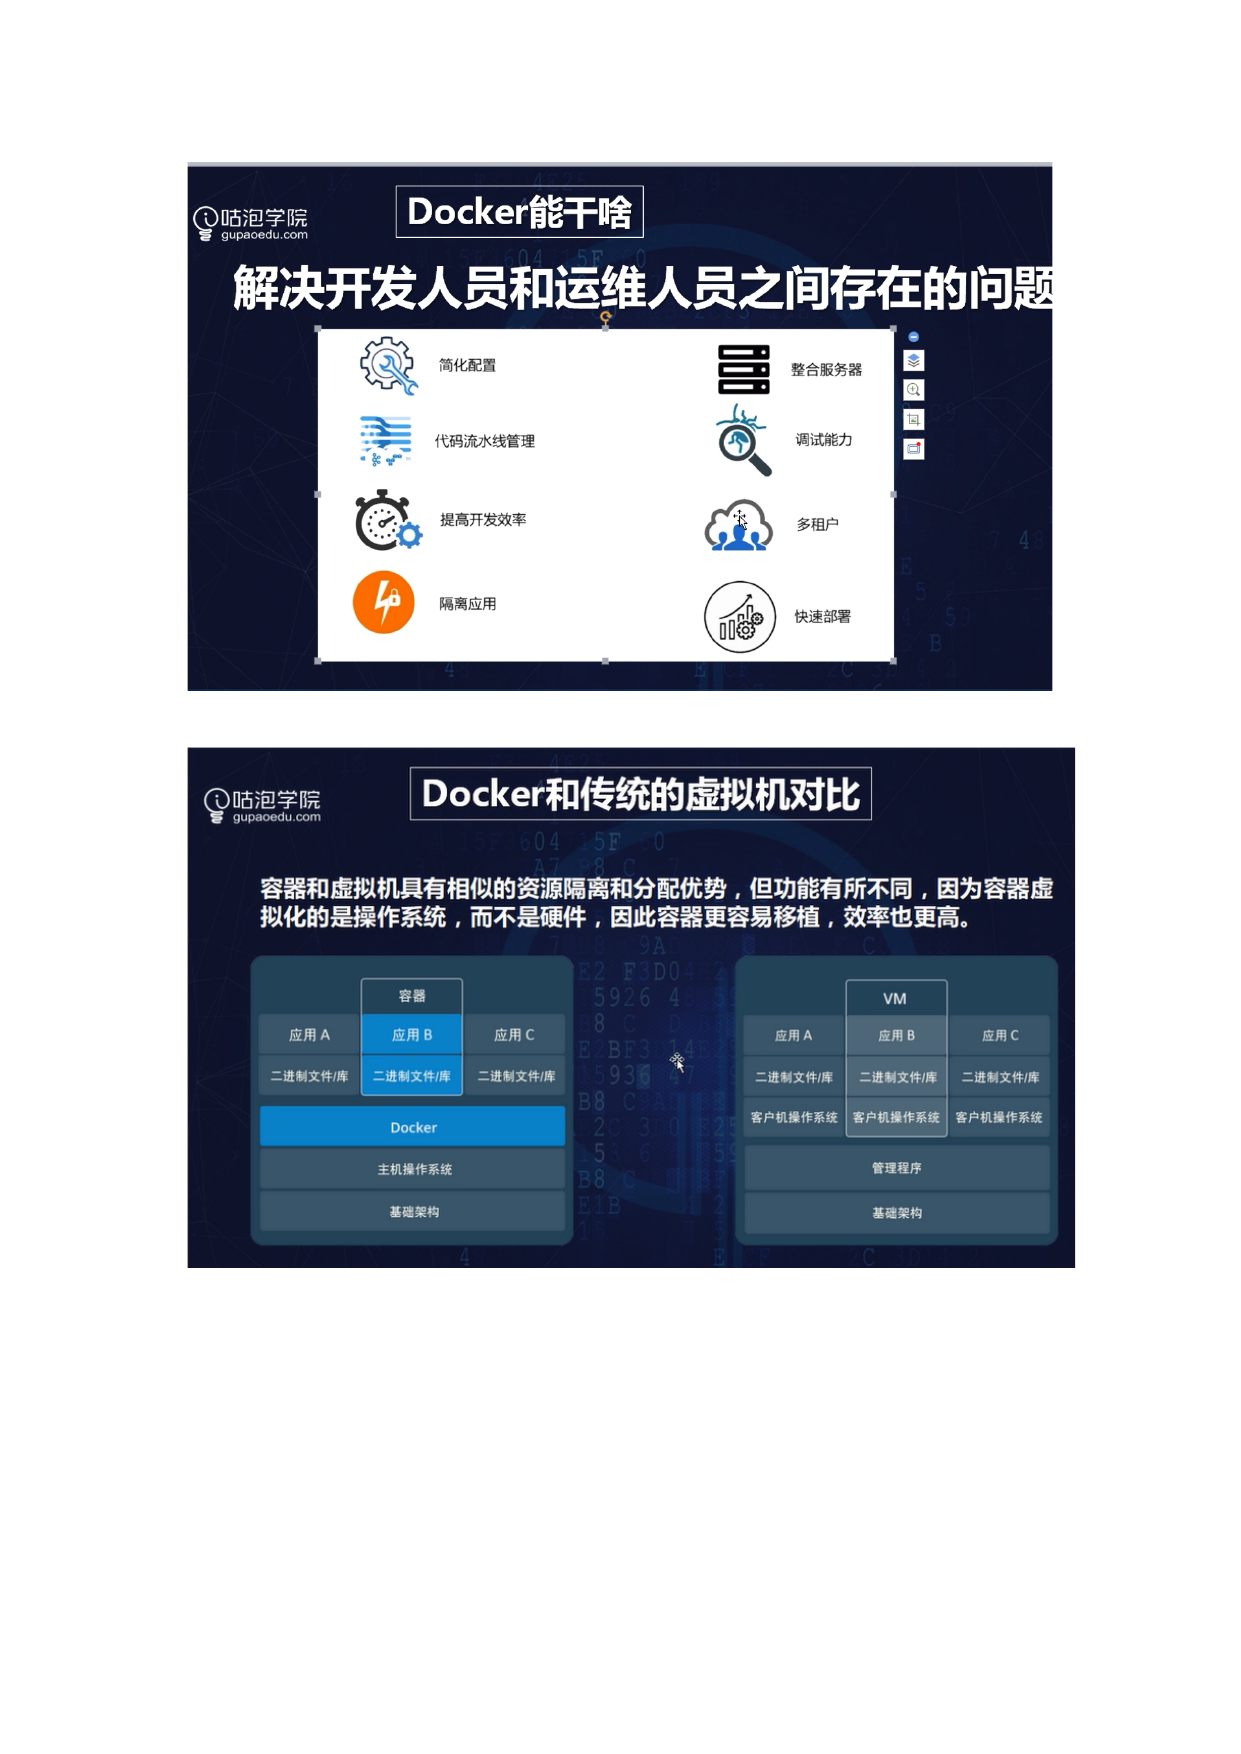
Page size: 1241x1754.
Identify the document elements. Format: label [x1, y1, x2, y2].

picture [187, 162, 1053, 691]
picture [187, 747, 1075, 1268]
